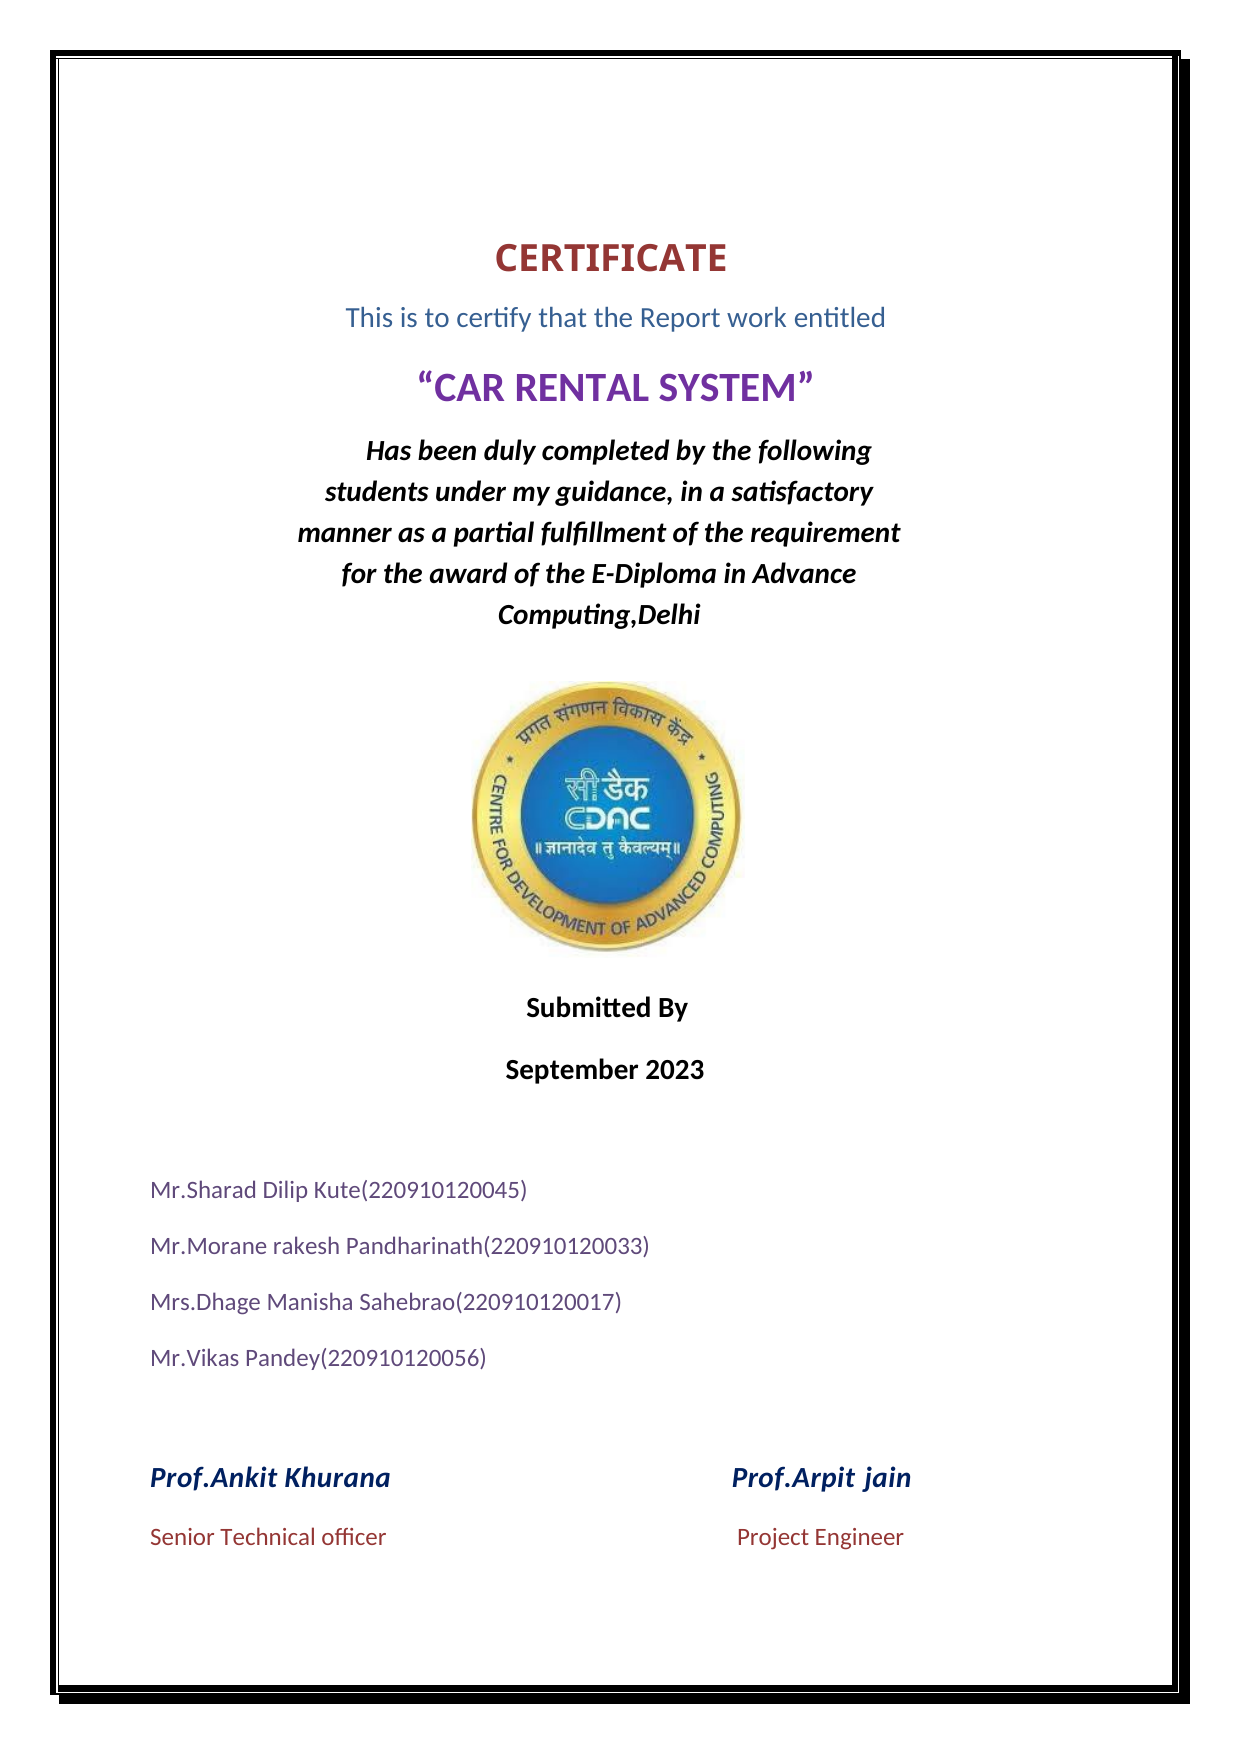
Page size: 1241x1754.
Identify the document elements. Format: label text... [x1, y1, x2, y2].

text Mr.Sharad Dilip Kute(220910120045) [150, 1174, 912, 1205]
subtitle CERTIFICATE [256, 231, 988, 282]
picture [471, 681, 746, 958]
text This is to certify that the Report work entitled [286, 299, 912, 335]
text Has been duly completed by the following students under my guidance, in a satisfactory manner as a partial fulfillment of the requirement for the award of the E-Diploma in Advance Computing,Delhi [286, 432, 912, 631]
text Prof.Ankit Khurana Prof.Arpit jain [150, 1459, 912, 1495]
text September 2023 [150, 1051, 912, 1087]
text Mr.Vikas Pandey(220910120056) [150, 1342, 912, 1372]
text “CAR RENTAL SYSTEM” [150, 361, 1081, 412]
text Senior Technical officer Project Engineer [150, 1521, 912, 1552]
text Mr.Morane rakesh Pandharinath(220910120033) [150, 1230, 912, 1261]
text Mrs.Dhage Manisha Sahebrao(220910120017) [150, 1286, 912, 1317]
